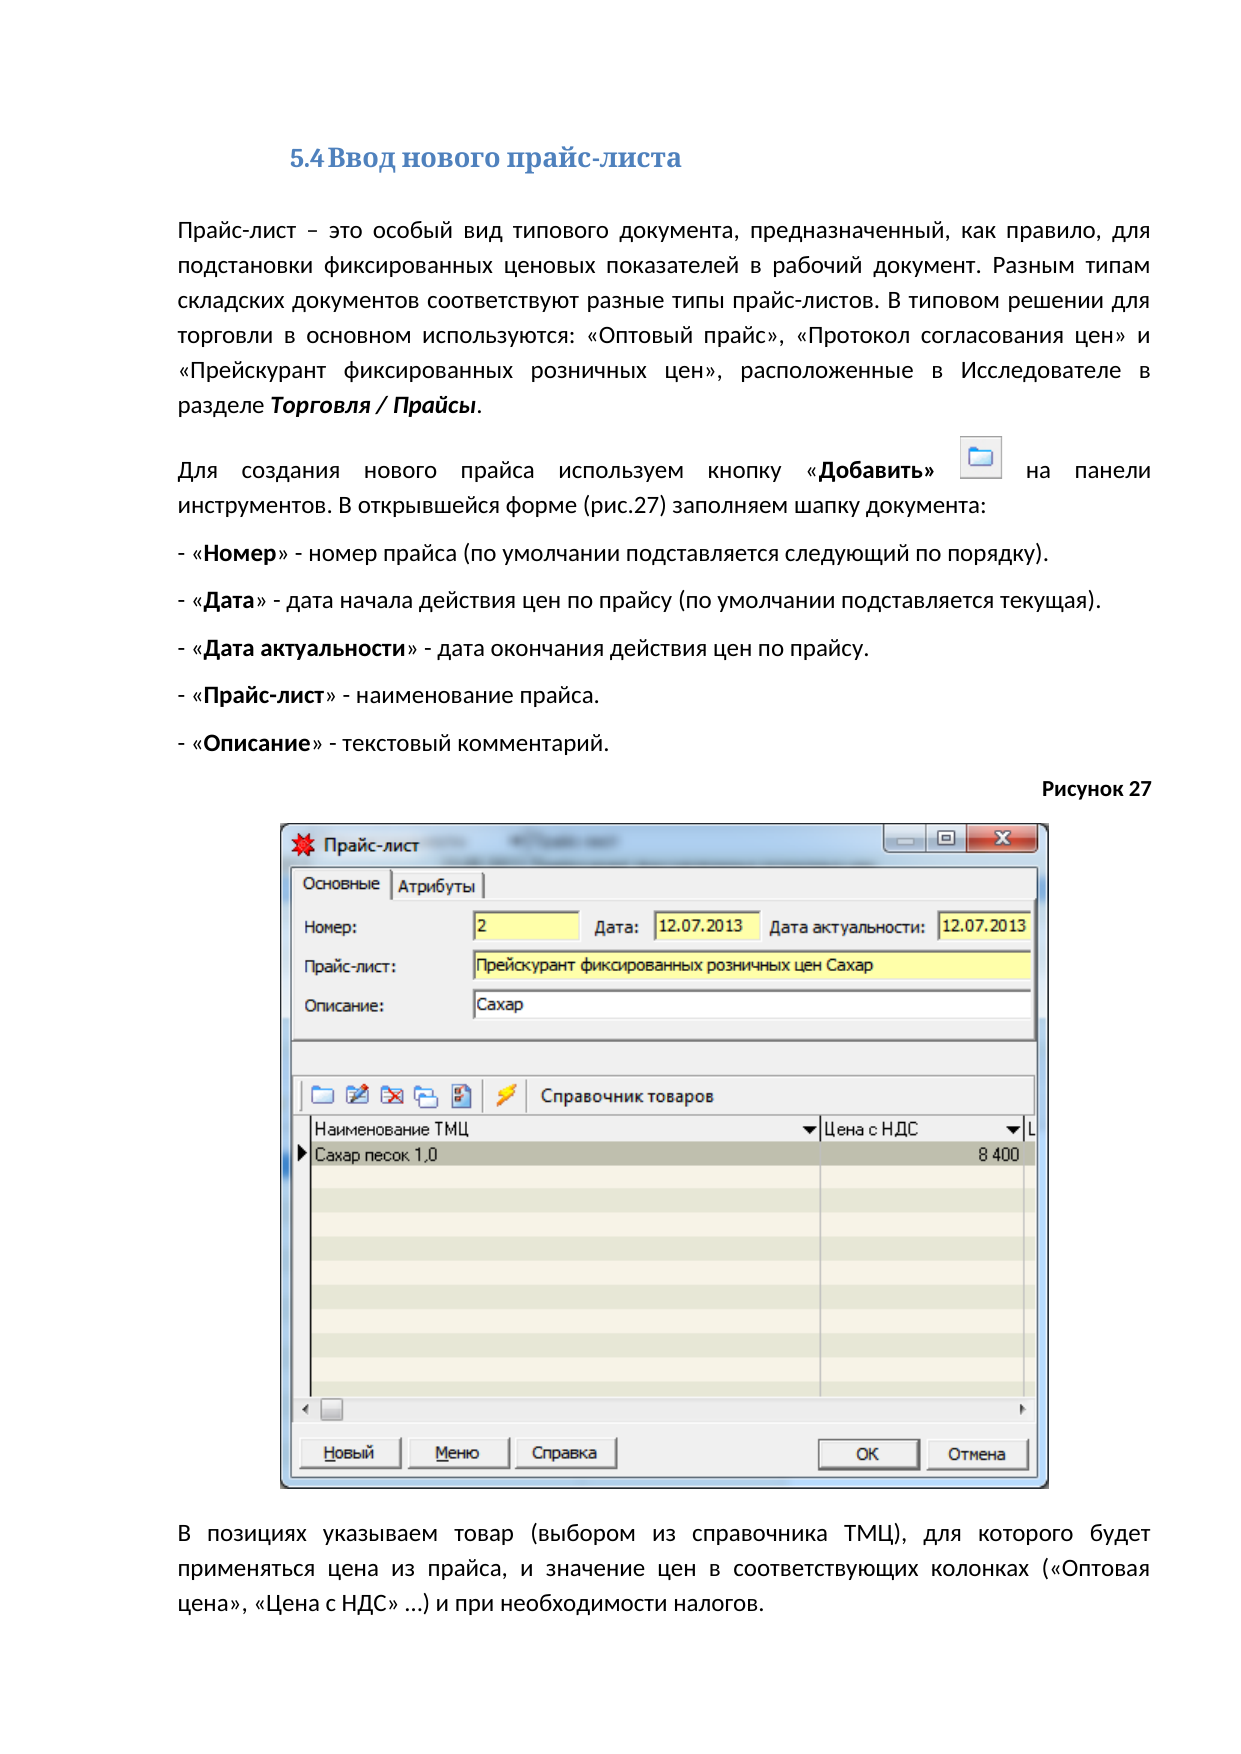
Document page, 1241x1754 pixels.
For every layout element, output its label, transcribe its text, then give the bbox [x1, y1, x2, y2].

text - «Описание» - текстовый комментарий. [177, 727, 1152, 757]
text - «Дата» - дата начала действия цен по прайсу (по умолчании подставляется текущая). [177, 584, 1152, 615]
text - «Прайс-лист» - наименование прайса. [177, 679, 1152, 710]
text - «Номер» - номер прайса (по умолчании подставляется следующий по порядку). [177, 537, 1152, 567]
picture [960, 436, 1003, 479]
subtitle Ввод нового прайс-листа [290, 143, 1152, 174]
text Для создания нового прайса используем кнопку «Добавить» на панели инструментов. В открывшейся форме (рис.27) заполняем шапку документа: [177, 436, 1152, 520]
text Прайс-лист – это особый вид типового документа, предназначенный, как правило, для подстановки фиксированных ценовых показателей в рабочий документ. Разным типам складских документов соответствуют разные типы прайс-листов. В типовом решении для торговли в основном используются: «Оптовый прайс», «Протокол согласования цен» и «Прейскурант фиксированных розничных цен», расположенные в Исследователе в разделе Торговля / Прайсы. [177, 214, 1152, 419]
text В позициях указываем товар (выбором из справочника ТМЦ), для которого будет применяться цена из прайса, и значение цен в соответствующих колонках («Оптовая цена», «Цена с НДС» …) и при необходимости налогов. [177, 1517, 1152, 1618]
text Рисунок 27 [177, 774, 1152, 802]
text - «Дата актуальности» - дата окончания действия цен по прайсу. [177, 632, 1152, 662]
picture [280, 823, 1049, 1489]
